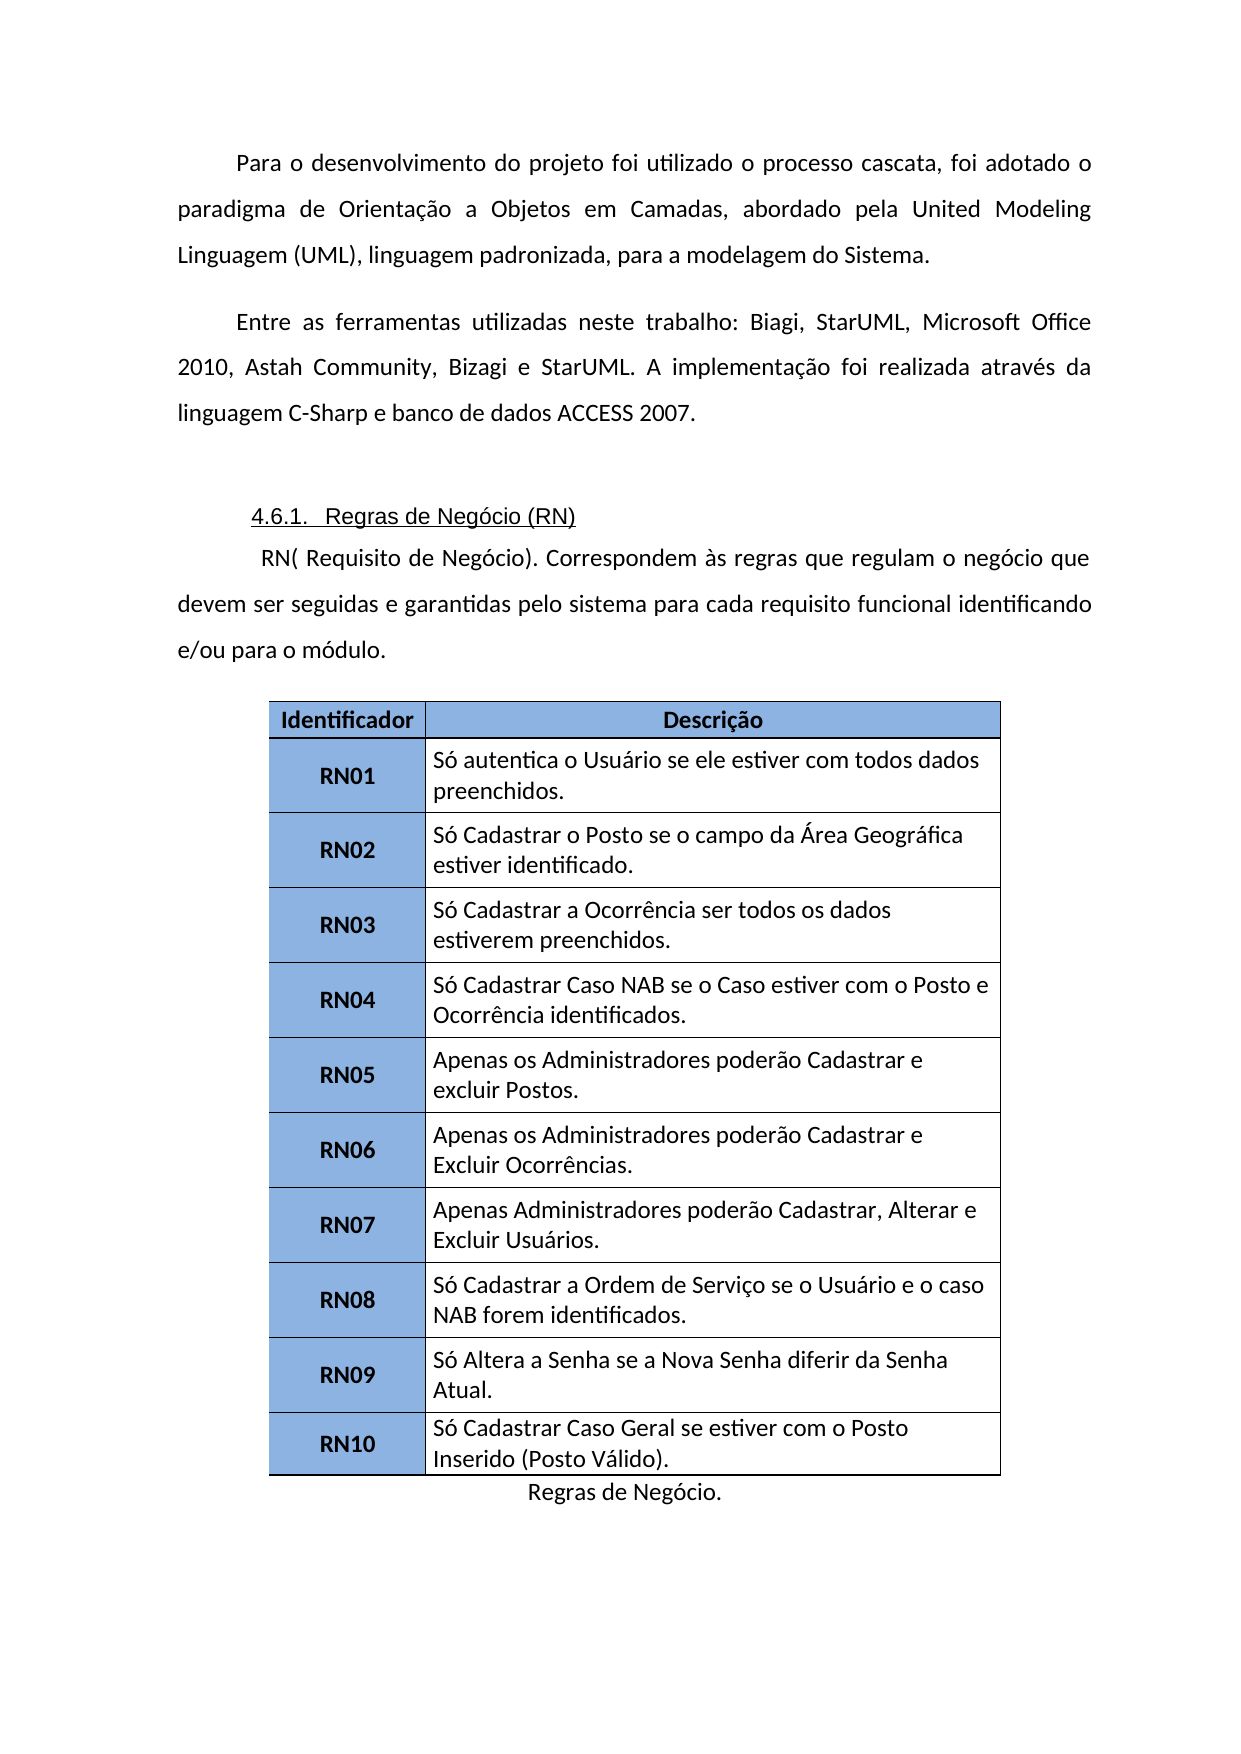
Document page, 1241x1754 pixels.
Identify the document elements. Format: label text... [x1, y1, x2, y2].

table_cell RN05 [269, 1038, 425, 1112]
table_cell Só Cadastrar a Ordem de Serviço se o Usuário e o caso NAB forem identificados. [426, 1263, 1000, 1337]
table_header Identificador [269, 702, 425, 737]
table_cell RN07 [269, 1188, 425, 1262]
table_cell Só Cadastrar o Posto se o campo da Área Geográfica estiver identificado. [426, 813, 1000, 887]
table_cell Apenas os Administradores poderão Cadastrar e excluir Postos. [426, 1038, 1000, 1112]
table_cell Apenas Administradores poderão Cadastrar, Alterar e Excluir Usuários. [426, 1188, 1000, 1262]
table_cell Só Cadastrar Caso Geral se estiver com o Posto Inserido (Posto Válido). [426, 1413, 1000, 1474]
table_cell Só Cadastrar a Ocorrência ser todos os dados estiverem preenchidos. [426, 888, 1000, 962]
table_cell Apenas os Administradores poderão Cadastrar e Excluir Ocorrências. [426, 1113, 1000, 1187]
table_cell RN08 [269, 1263, 425, 1337]
table_cell RN10 [269, 1413, 425, 1474]
text Para o desenvolvimento do projeto foi utilizado o processo cascata, foi adotado o paradigma de Orientação a Objetos em Camadas, abordado pela United Modeling Linguagem (UML), linguagem padronizada, para a modelagem do Sistema. [177, 148, 1093, 269]
text Entre as ferramentas utilizadas neste trabalho: Biagi, StarUML, Microsoft Office 2010, Astah Community, Bizagi e StarUML. A implementação foi realizada através da linguagem C-Sharp e banco de dados ACCESS 2007. [177, 306, 1093, 428]
table_cell RN09 [269, 1338, 425, 1412]
table_cell RN04 [269, 963, 425, 1037]
table_cell Só autentica o Usuário se ele estiver com todos dados preenchidos. [426, 739, 1000, 812]
table_header Descrição [426, 702, 1000, 737]
table_cell RN01 [269, 739, 425, 812]
list Regras de Negócio (RN) [236, 503, 1093, 529]
table_cell Só Cadastrar Caso NAB se o Caso estiver com o Posto e Ocorrência identificados. [426, 963, 1000, 1037]
text Regras de Negócio. [177, 1476, 1093, 1506]
table_cell Só Altera a Senha se a Nova Senha diferir da Senha Atual. [426, 1338, 1000, 1412]
table_cell RN02 [269, 813, 425, 887]
text RN( Requisito de Negócio). Correspondem às regras que regulam o negócio que devem ser seguidas e garantidas pelo sistema para cada requisito funcional identificando e/ou para o módulo. [177, 543, 1093, 664]
table_cell RN03 [269, 888, 425, 962]
table_cell RN06 [269, 1113, 425, 1187]
